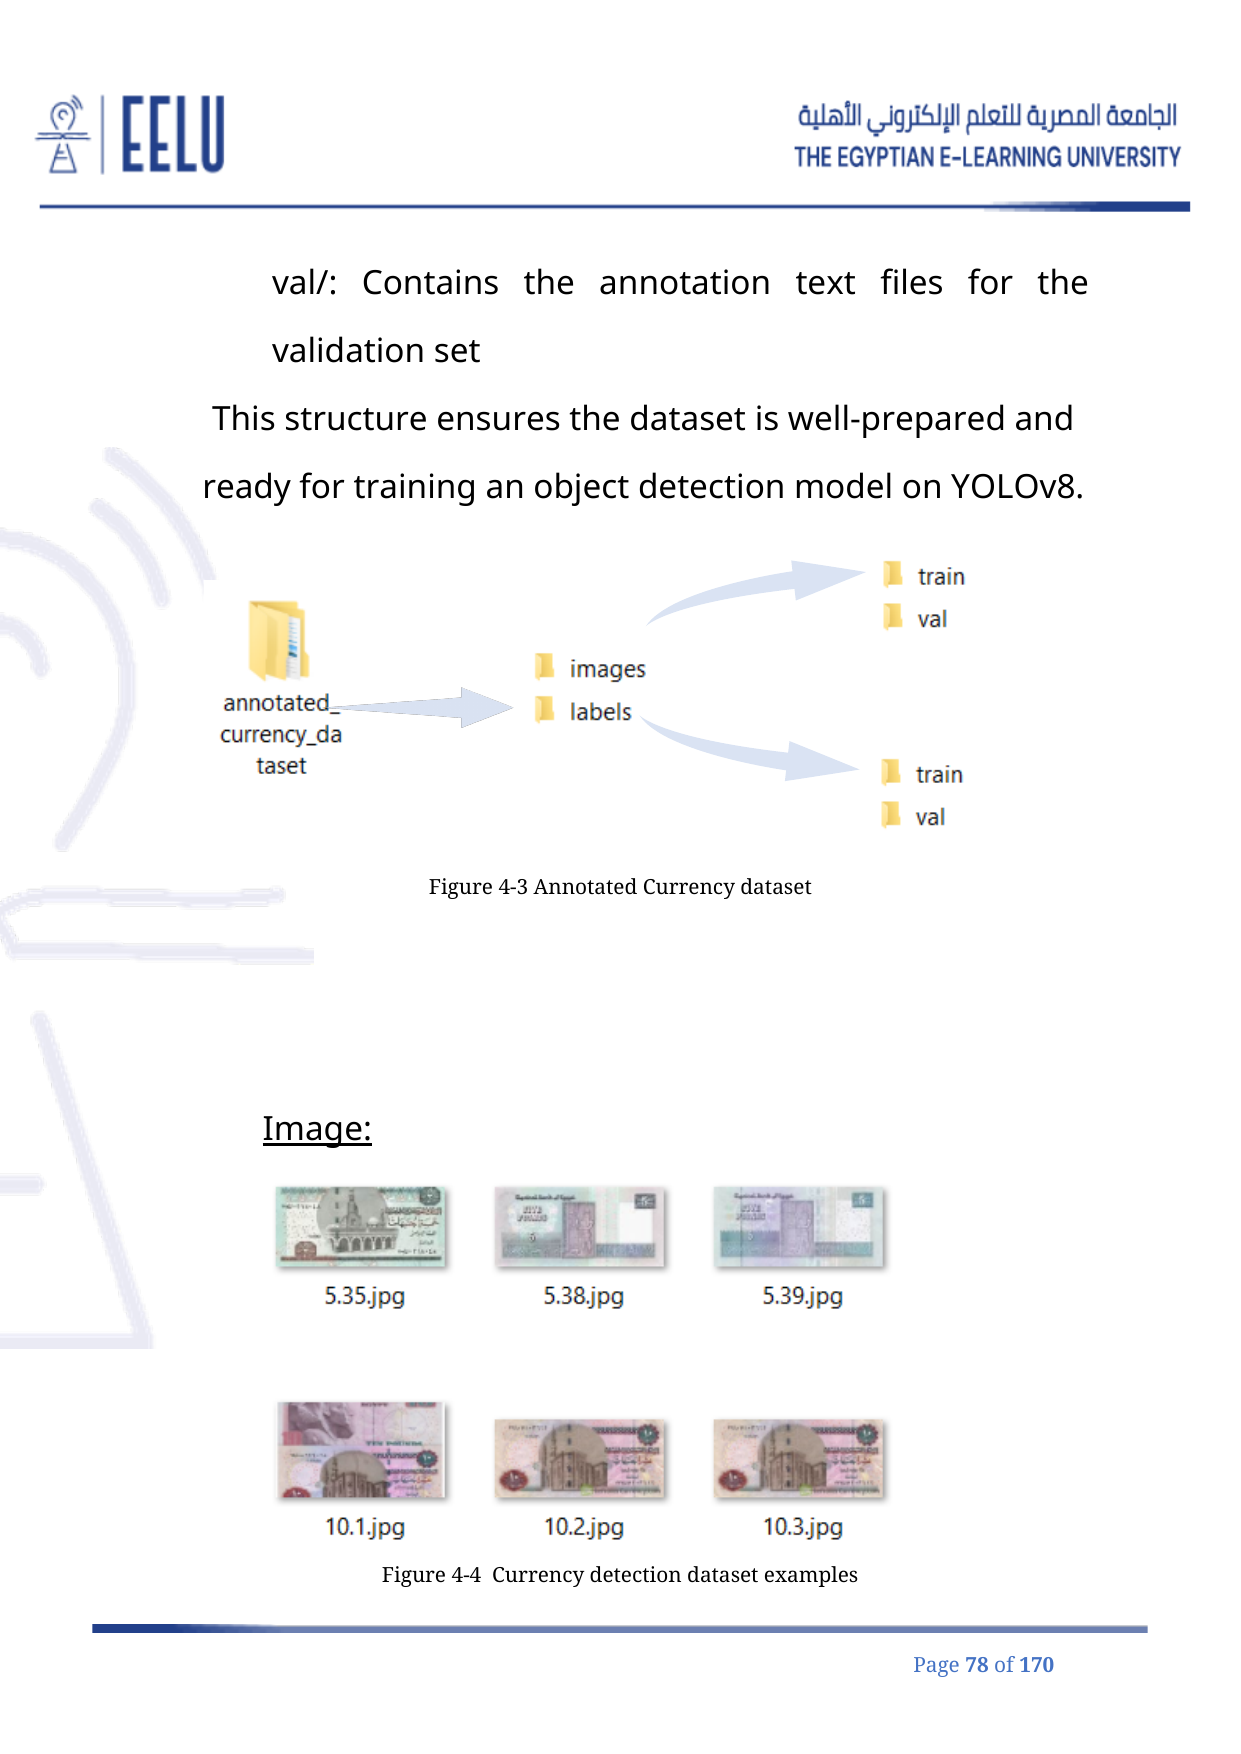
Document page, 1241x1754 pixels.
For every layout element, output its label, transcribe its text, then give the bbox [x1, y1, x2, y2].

text This structure ensures the dataset is well-prepared and ready for training an object detection model on YOLOv8. [197, 395, 1090, 509]
text Figure 4-4 Currency detection dataset examples [150, 1560, 1090, 1588]
picture [0, 447, 919, 1546]
list val/: Contains the annotation text files for the validation set [272, 259, 1090, 372]
text Image: [262, 1105, 1090, 1150]
text Figure 4-3 Annotated Currency dataset [150, 872, 1090, 901]
picture [92, 1624, 1148, 1633]
picture [865, 541, 1033, 643]
picture [863, 739, 1031, 841]
picture [9, 75, 1207, 231]
